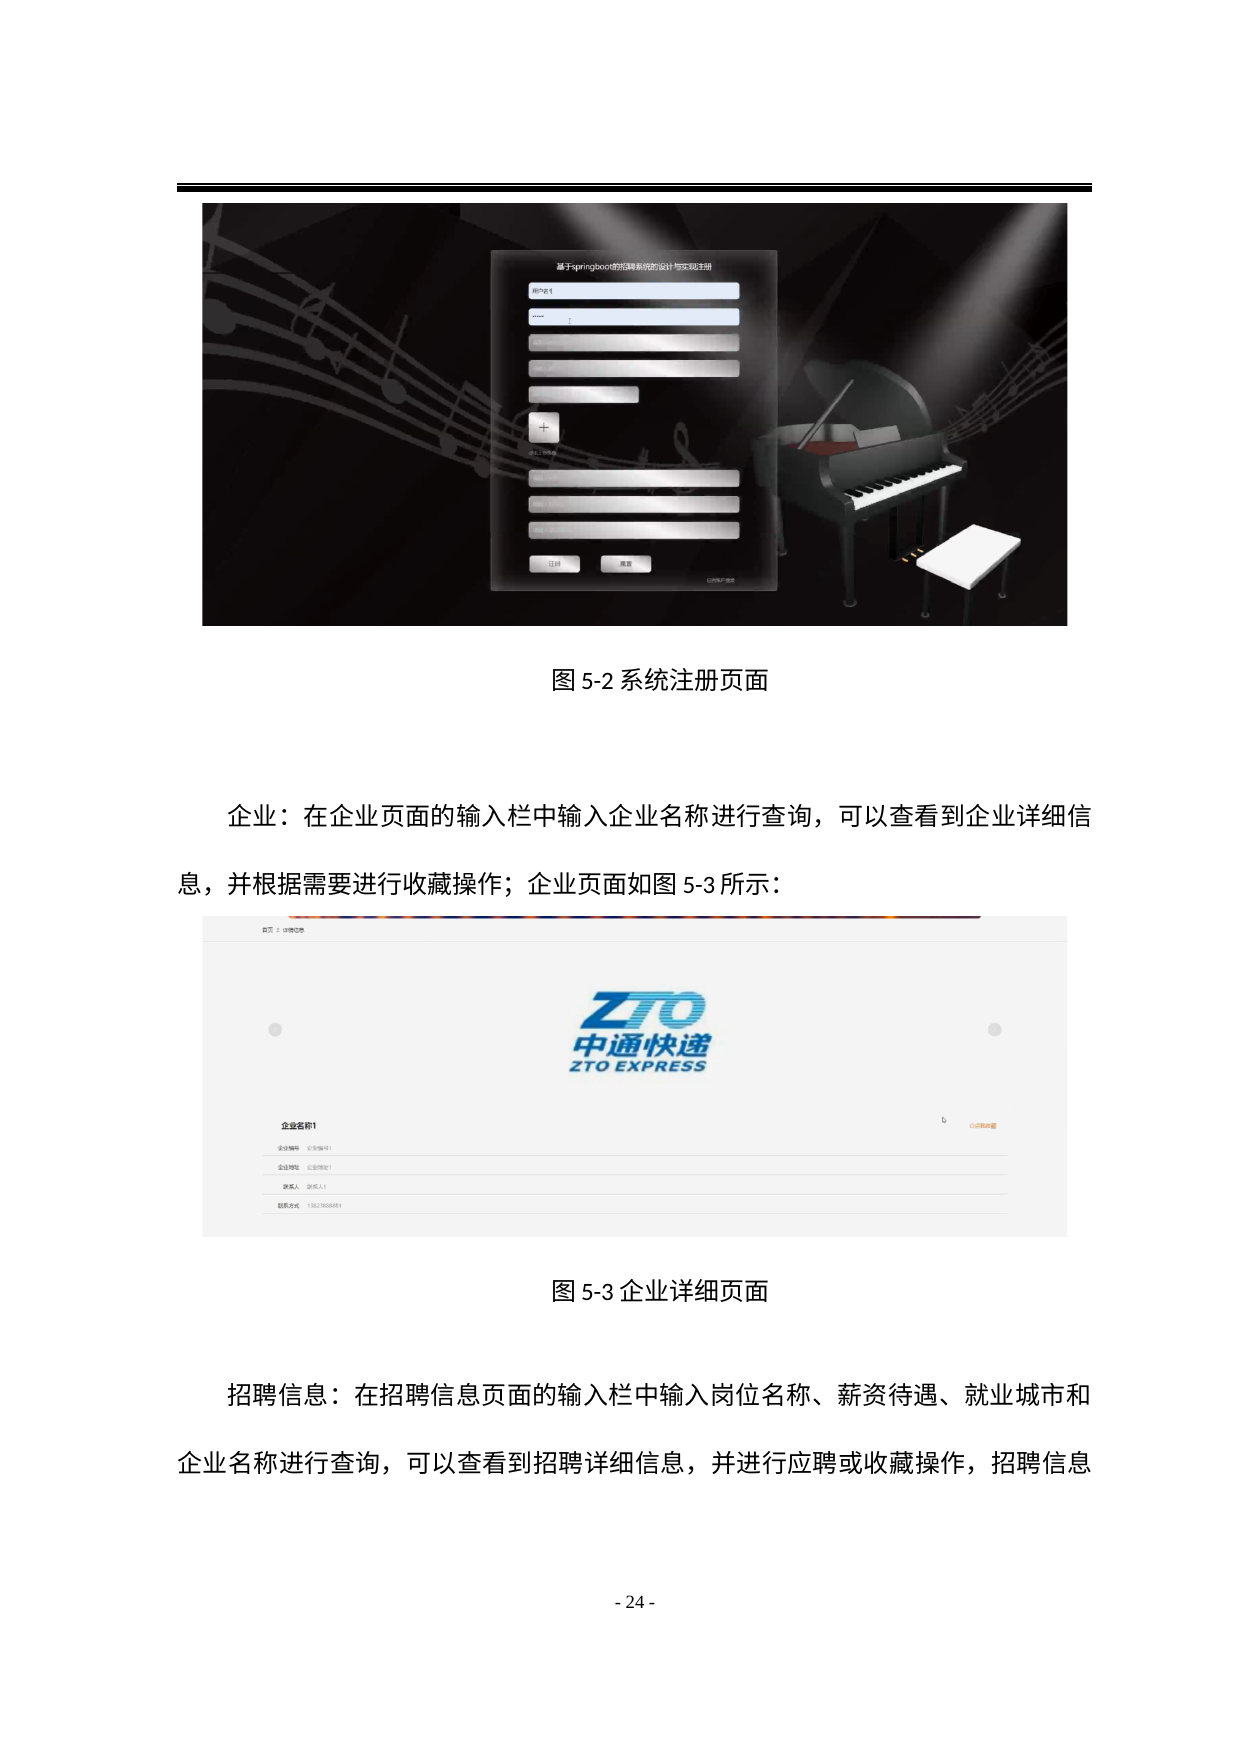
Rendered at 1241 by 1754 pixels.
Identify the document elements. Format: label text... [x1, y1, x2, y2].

text 图5-3企业详细页面 [177, 1256, 1092, 1324]
picture [202, 203, 1068, 626]
picture [202, 916, 1068, 1237]
text 企业：在企业页面的输入栏中输入企业名称进行查询，可以查看到企业详细信息，并根据需要进行收藏操作；企业页面如图5-3所示： [177, 781, 1092, 916]
text 图5-2系统注册页面 [177, 645, 1092, 713]
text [177, 1360, 1092, 1496]
